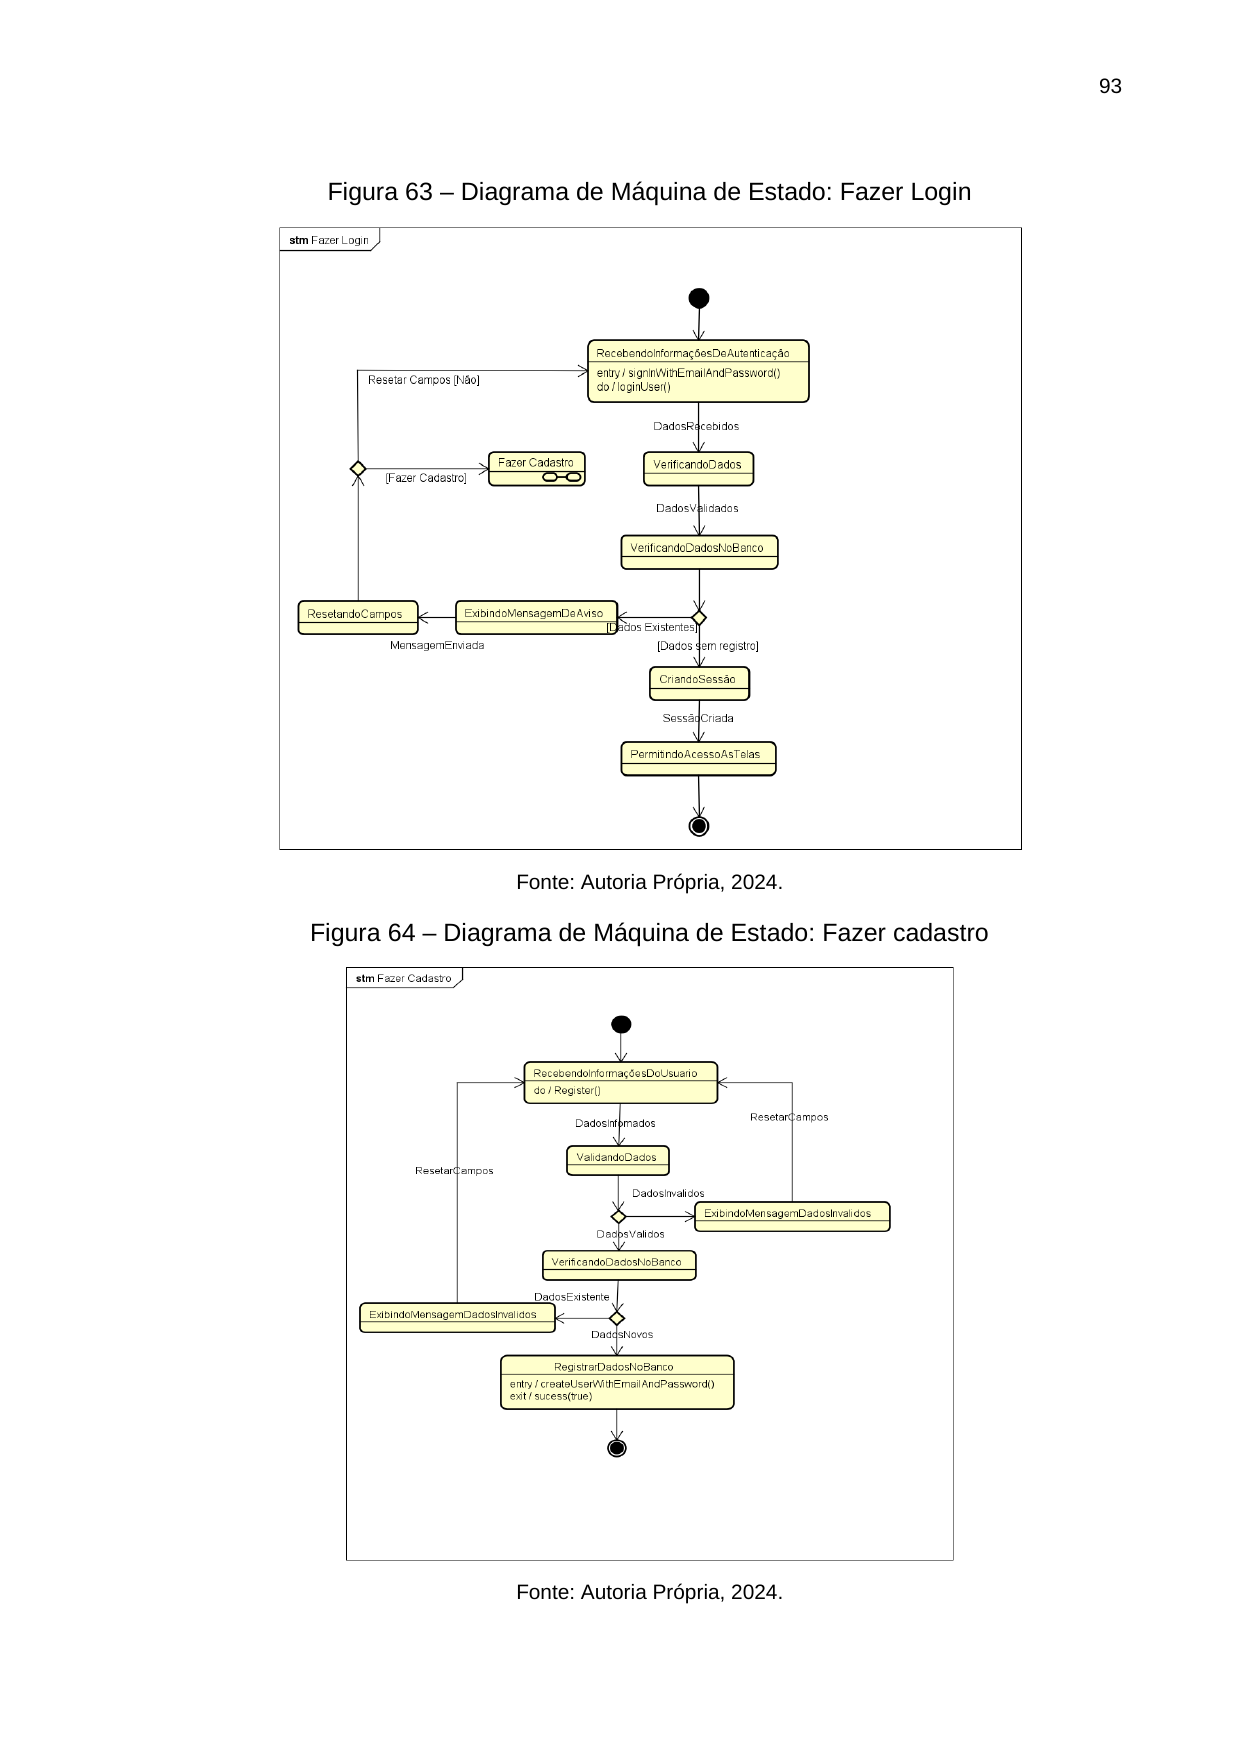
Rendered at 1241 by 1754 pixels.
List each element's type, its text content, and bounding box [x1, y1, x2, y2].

text Figura 63 – Diagrama de Máquina de Estado: Fazer Login [177, 177, 1122, 206]
text Fonte: Autoria Própria, 2024. [177, 1580, 1122, 1604]
text Figura 64 – Diagrama de Máquina de Estado: Fazer cadastro [177, 918, 1122, 947]
text Fonte: Autoria Própria, 2024. [177, 870, 1122, 894]
picture [337, 959, 962, 1568]
picture [270, 218, 1029, 858]
